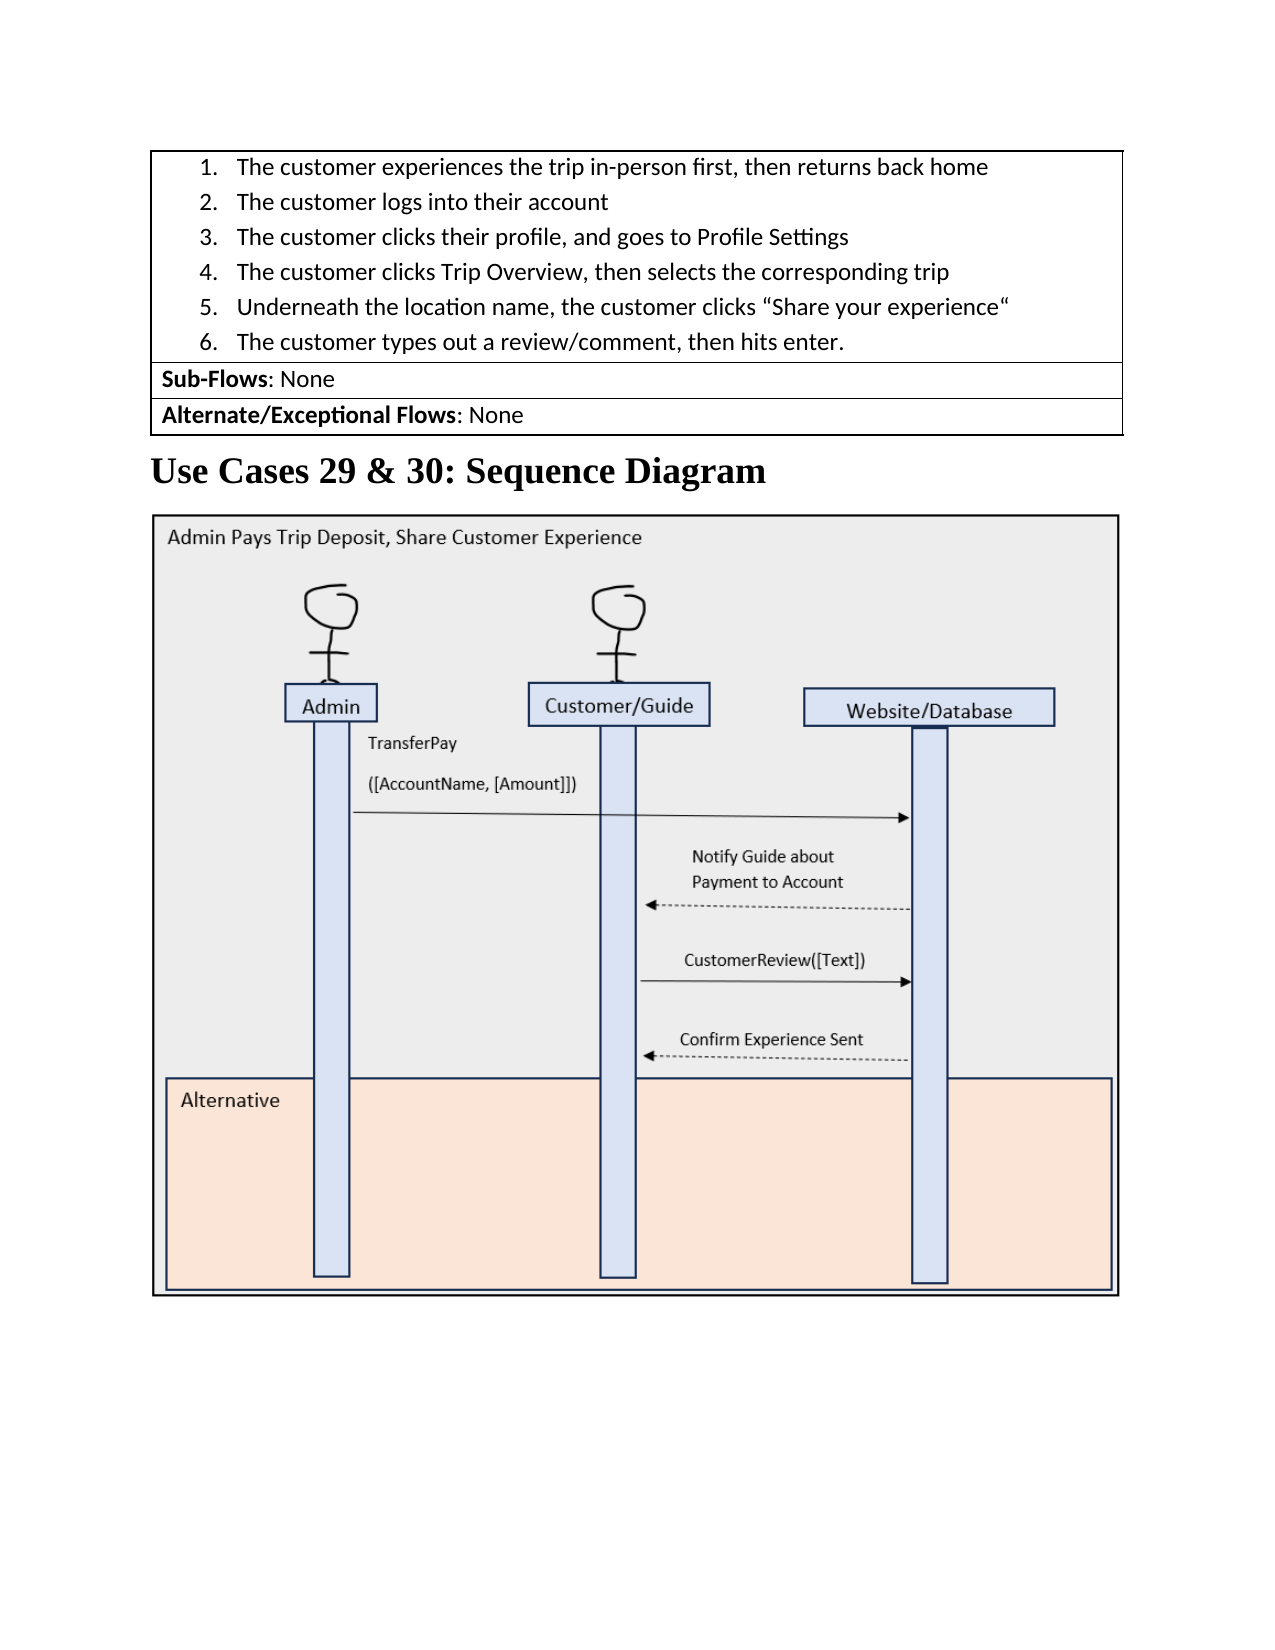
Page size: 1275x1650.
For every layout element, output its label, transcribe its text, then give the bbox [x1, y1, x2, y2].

table_cell Alternate/Exceptional Flows: None [152, 399, 1122, 434]
table_cell Sub-Flows: None [152, 363, 1122, 398]
text Use Cases 29 & 30: Sequence Diagram [150, 448, 1125, 491]
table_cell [152, 152, 1122, 361]
picture [150, 510, 1125, 1302]
